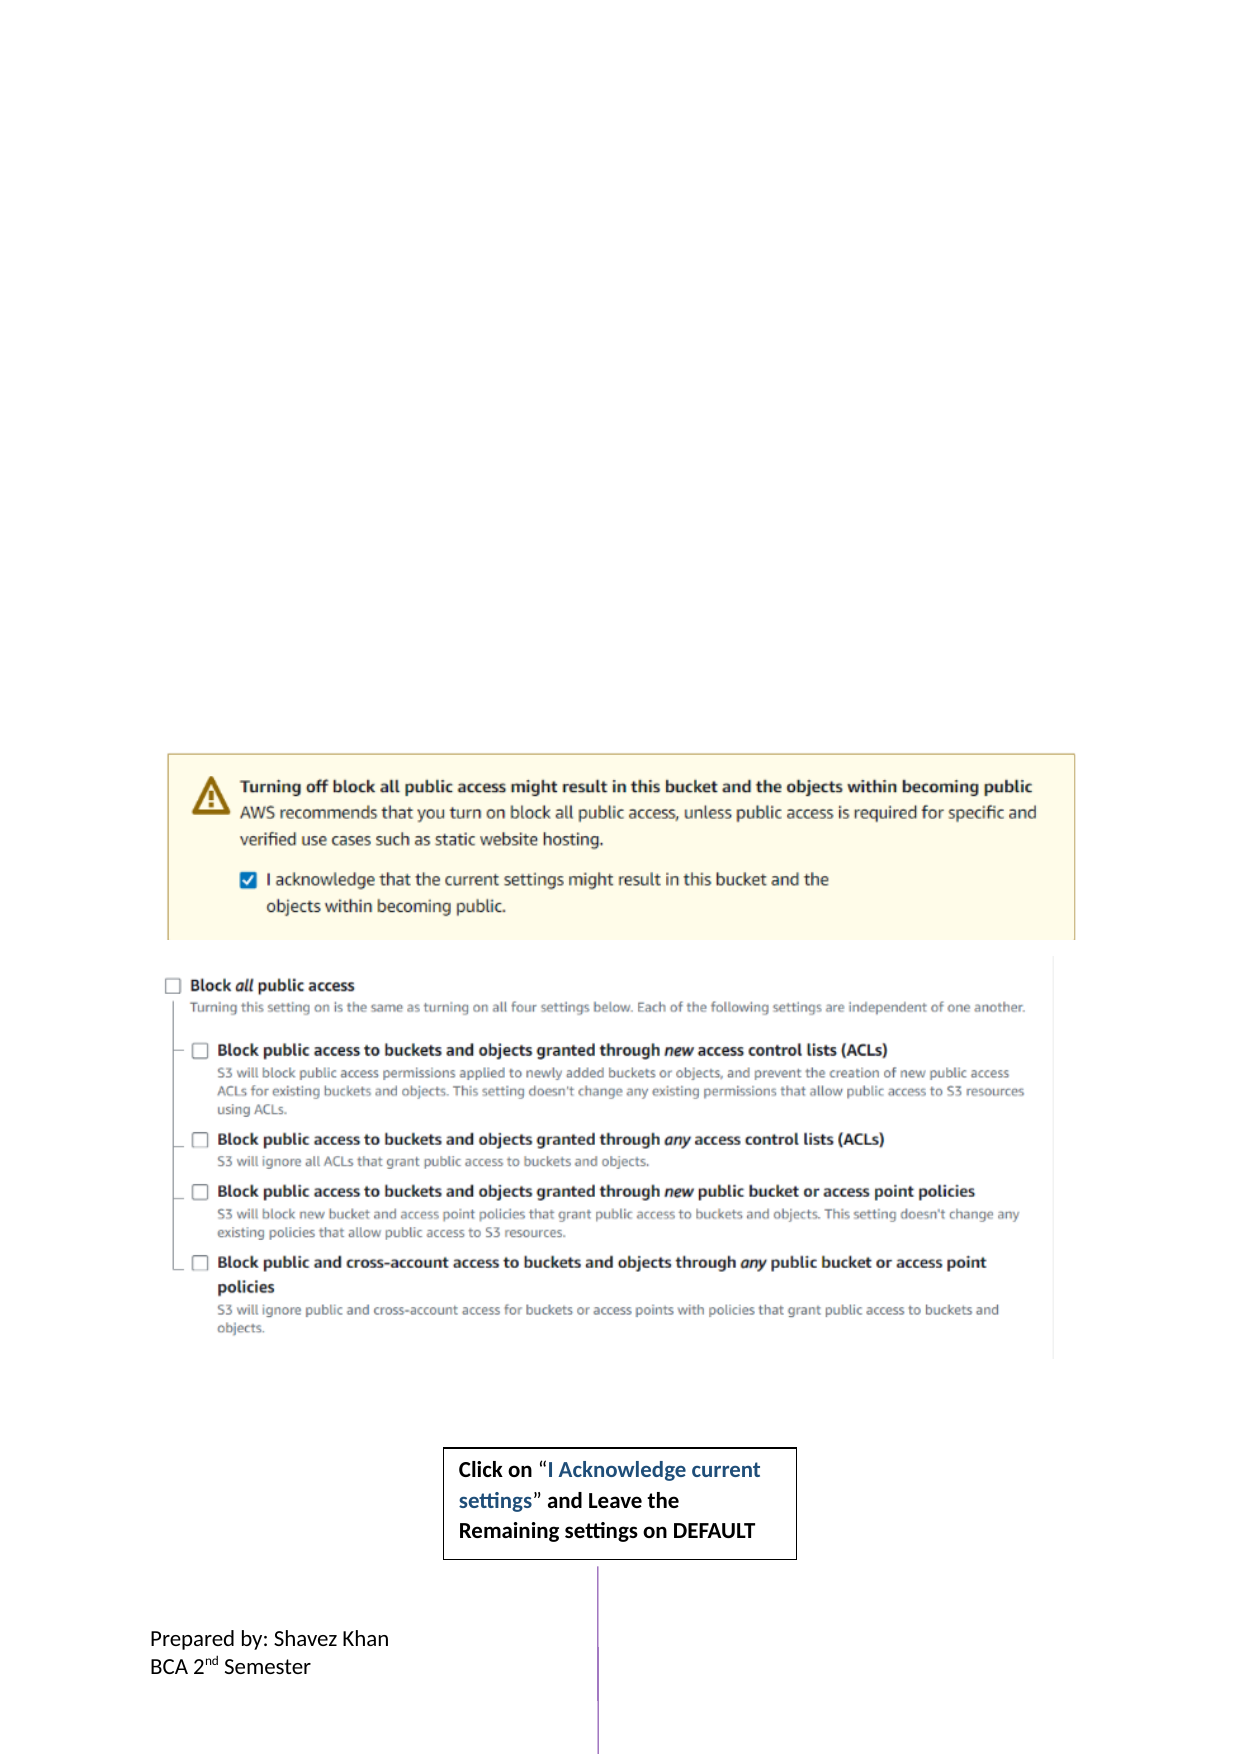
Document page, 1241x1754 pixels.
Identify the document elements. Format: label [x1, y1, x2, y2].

picture [163, 745, 1078, 943]
picture [150, 956, 1054, 1359]
